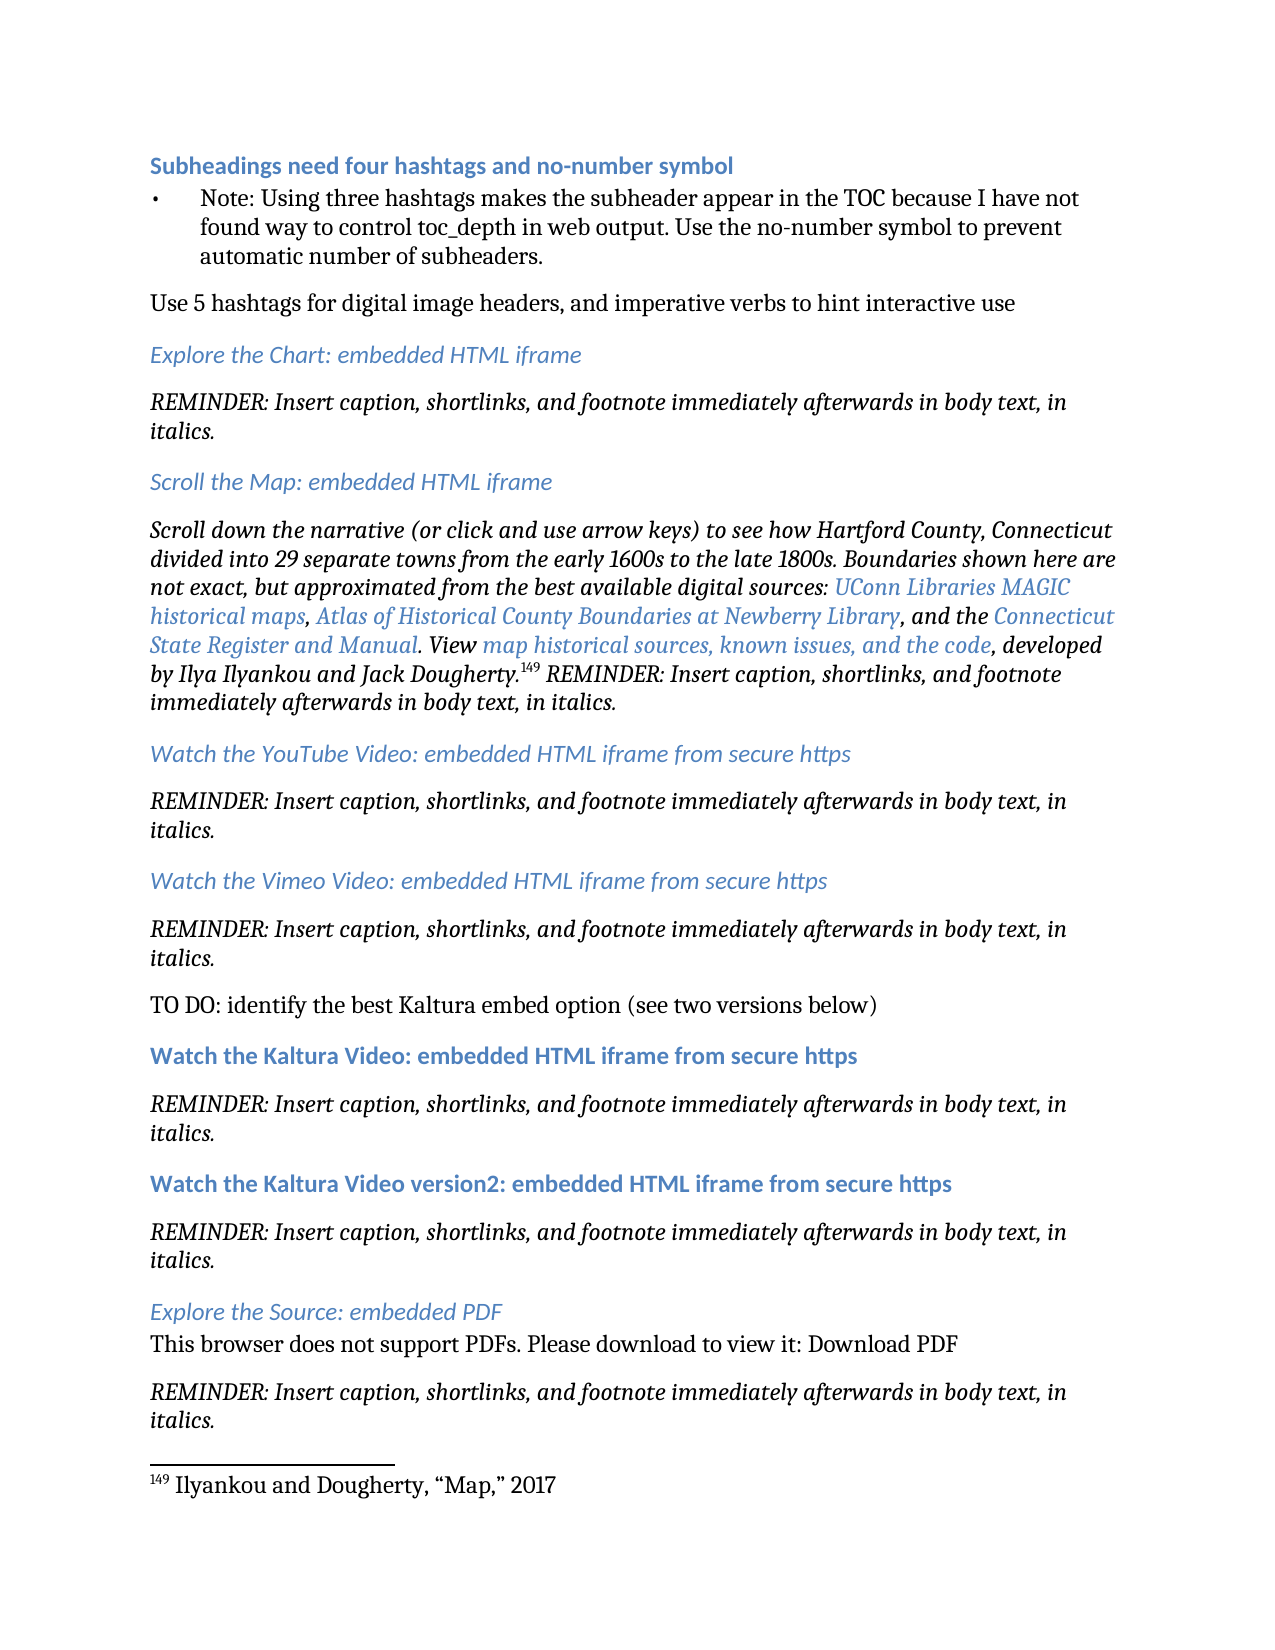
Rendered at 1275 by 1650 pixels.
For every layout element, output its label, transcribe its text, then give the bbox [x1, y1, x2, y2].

text This browser does not support PDFs. Please download to view it: Download PDF [150, 1330, 1125, 1359]
text REMINDER: Insert caption, shortlinks, and footnote immediately afterwards in body text, in italics. [150, 388, 1125, 446]
subtitle Explore the Chart: embedded HTML iframe [150, 339, 1125, 369]
text REMINDER: Insert caption, shortlinks, and footnote immediately afterwards in body text, in italics. [150, 787, 1125, 844]
text Scroll down the narrative (or click and use arrow keys) to see how Hartford County, Connecticut divided into 29 separate towns from the early 1600s to the late 1800s. Boundaries shown here are not exact, but approximated from the best available digital sources: UConn Libraries MAGIC historical maps, Atlas of Historical County Boundaries at Newberry Library, and the Connecticut State Register and Manual. View map historical sources, known issues, and the code, developed by Ilya Ilyankou and Jack Dougherty. REMINDER: Insert caption, shortlinks, and footnote immediately afterwards in body text, in italics. [150, 516, 1125, 717]
list Note: Using three hashtags makes the subheader appear in the TOC because I have not found way to control toc_depth in web output. Use the no-number symbol to prevent automatic number of subheaders. [150, 184, 1125, 271]
subtitle Scroll the Map: embedded HTML iframe [150, 466, 1125, 497]
subtitle Explore the Source: embedded PDF [150, 1296, 1125, 1326]
text REMINDER: Insert caption, shortlinks, and footnote immediately afterwards in body text, in italics. [150, 1217, 1125, 1275]
subtitle Subheadings need four hashtags and no-number symbol [150, 150, 1125, 181]
text REMINDER: Insert caption, shortlinks, and footnote immediately afterwards in body text, in italics. [150, 1090, 1125, 1147]
text REMINDER: Insert caption, shortlinks, and footnote immediately afterwards in body text, in italics. [150, 1377, 1125, 1435]
subtitle Watch the Kaltura Video: embedded HTML iframe from secure https [150, 1041, 1125, 1071]
subtitle Watch the YouTube Video: embedded HTML iframe from secure https [150, 738, 1125, 768]
text Use 5 hashtags for digital image headers, and imperative verbs to hint interactive use [150, 289, 1125, 318]
text TO DO: identify the best Kaltura embed option (see two versions below) [150, 991, 1125, 1020]
subtitle Watch the Vimeo Video: embedded HTML iframe from secure https [150, 865, 1125, 896]
subtitle Watch the Kaltura Video version2: embedded HTML iframe from secure https [150, 1168, 1125, 1199]
text REMINDER: Insert caption, shortlinks, and footnote immediately afterwards in body text, in italics. [150, 915, 1125, 972]
